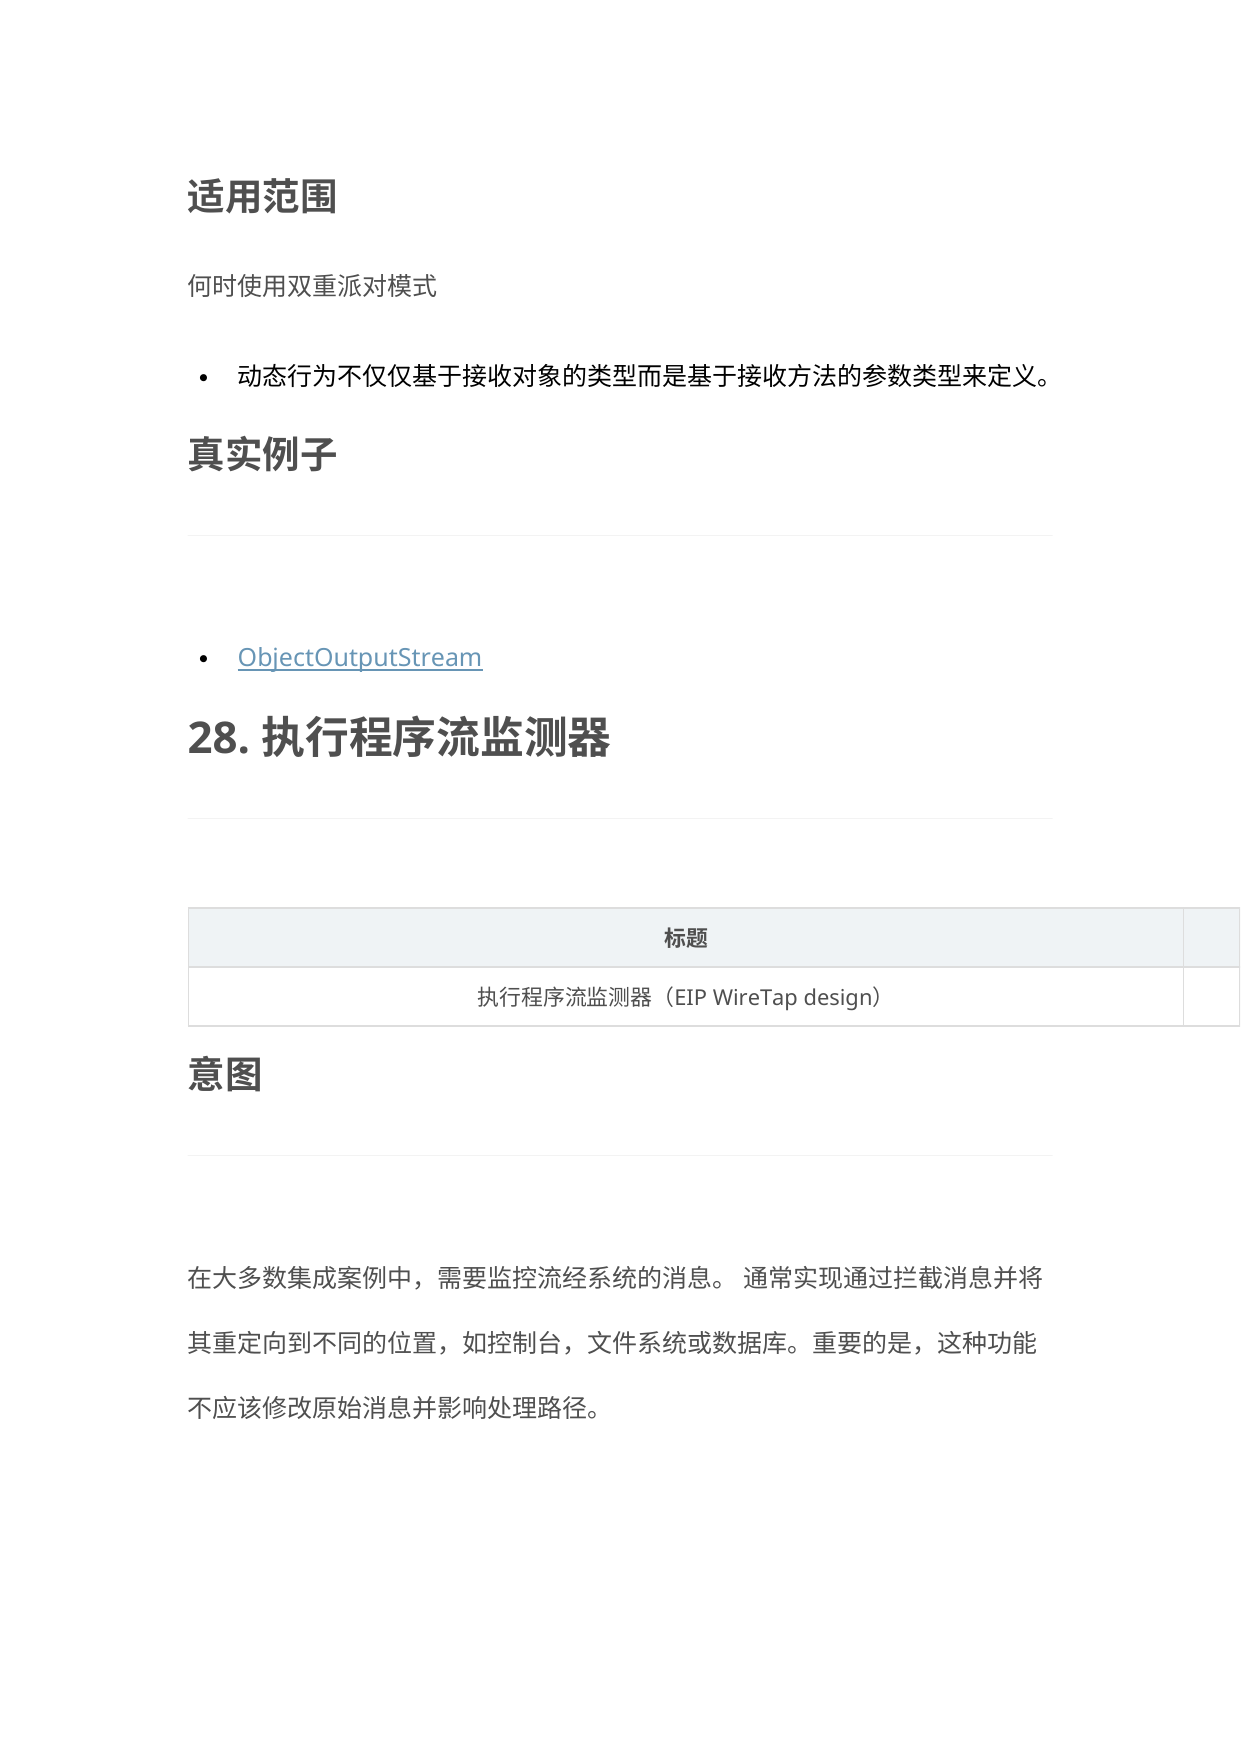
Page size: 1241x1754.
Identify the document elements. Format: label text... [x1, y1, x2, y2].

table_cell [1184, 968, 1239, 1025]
list ObjectOutputStream [200, 624, 1053, 689]
text 28. 执行程序流监测器 [187, 702, 1053, 767]
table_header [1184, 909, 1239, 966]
text 适用范围 [187, 162, 1053, 227]
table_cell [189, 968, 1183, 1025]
text 真实例子 [187, 419, 1053, 484]
list 动态行为不仅仅基于接收对象的类型而是基于接收方法的参数类型来定义。 [200, 342, 1053, 407]
text 何时使用双重派对模式 [187, 252, 1053, 317]
text 在大多数集成案例中，需要监控流经系统的消息。 通常实现通过拦截消息并将其重定向到不同的位置，如控制台，文件系统或数据库。重要的是，这种功能不应该修改原始消息并影响处理路径。 [187, 1244, 1053, 1439]
text 意图 [187, 1039, 1053, 1104]
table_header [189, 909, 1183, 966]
